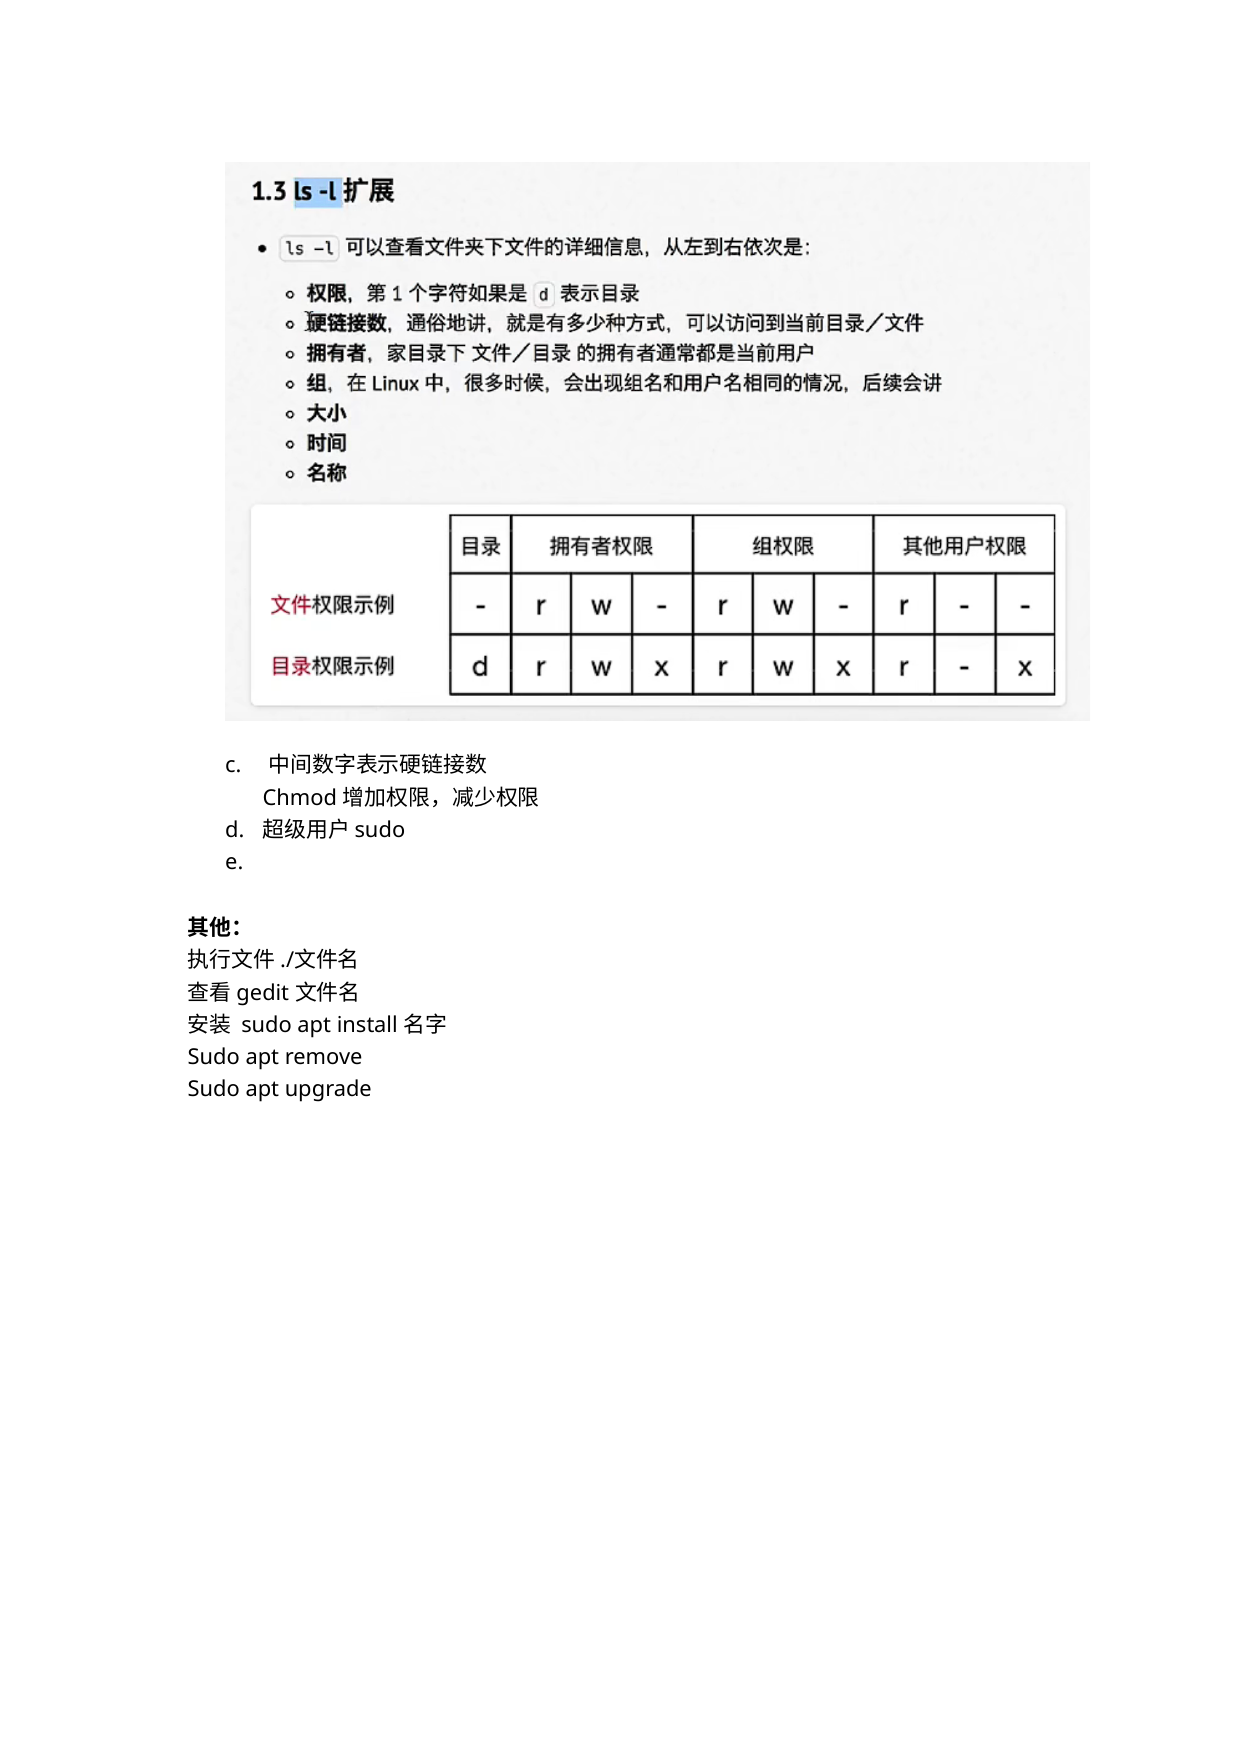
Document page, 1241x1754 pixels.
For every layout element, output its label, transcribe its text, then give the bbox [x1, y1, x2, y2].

text 执行文件 ./文件名 [187, 942, 1053, 974]
picture [225, 162, 1091, 721]
list Chmod 增加权限，减少权限 [262, 779, 1053, 812]
list 中间数字表示硬链接数 [225, 747, 1053, 779]
text Sudo apt remove [187, 1039, 1053, 1072]
text 其他： [187, 909, 1053, 942]
text 查看 gedit 文件名 [187, 974, 1053, 1007]
list 超级用户sudo [225, 812, 1053, 844]
text 安装 sudo apt install 名字 [187, 1007, 1053, 1039]
text Sudo apt upgrade [187, 1072, 1053, 1104]
